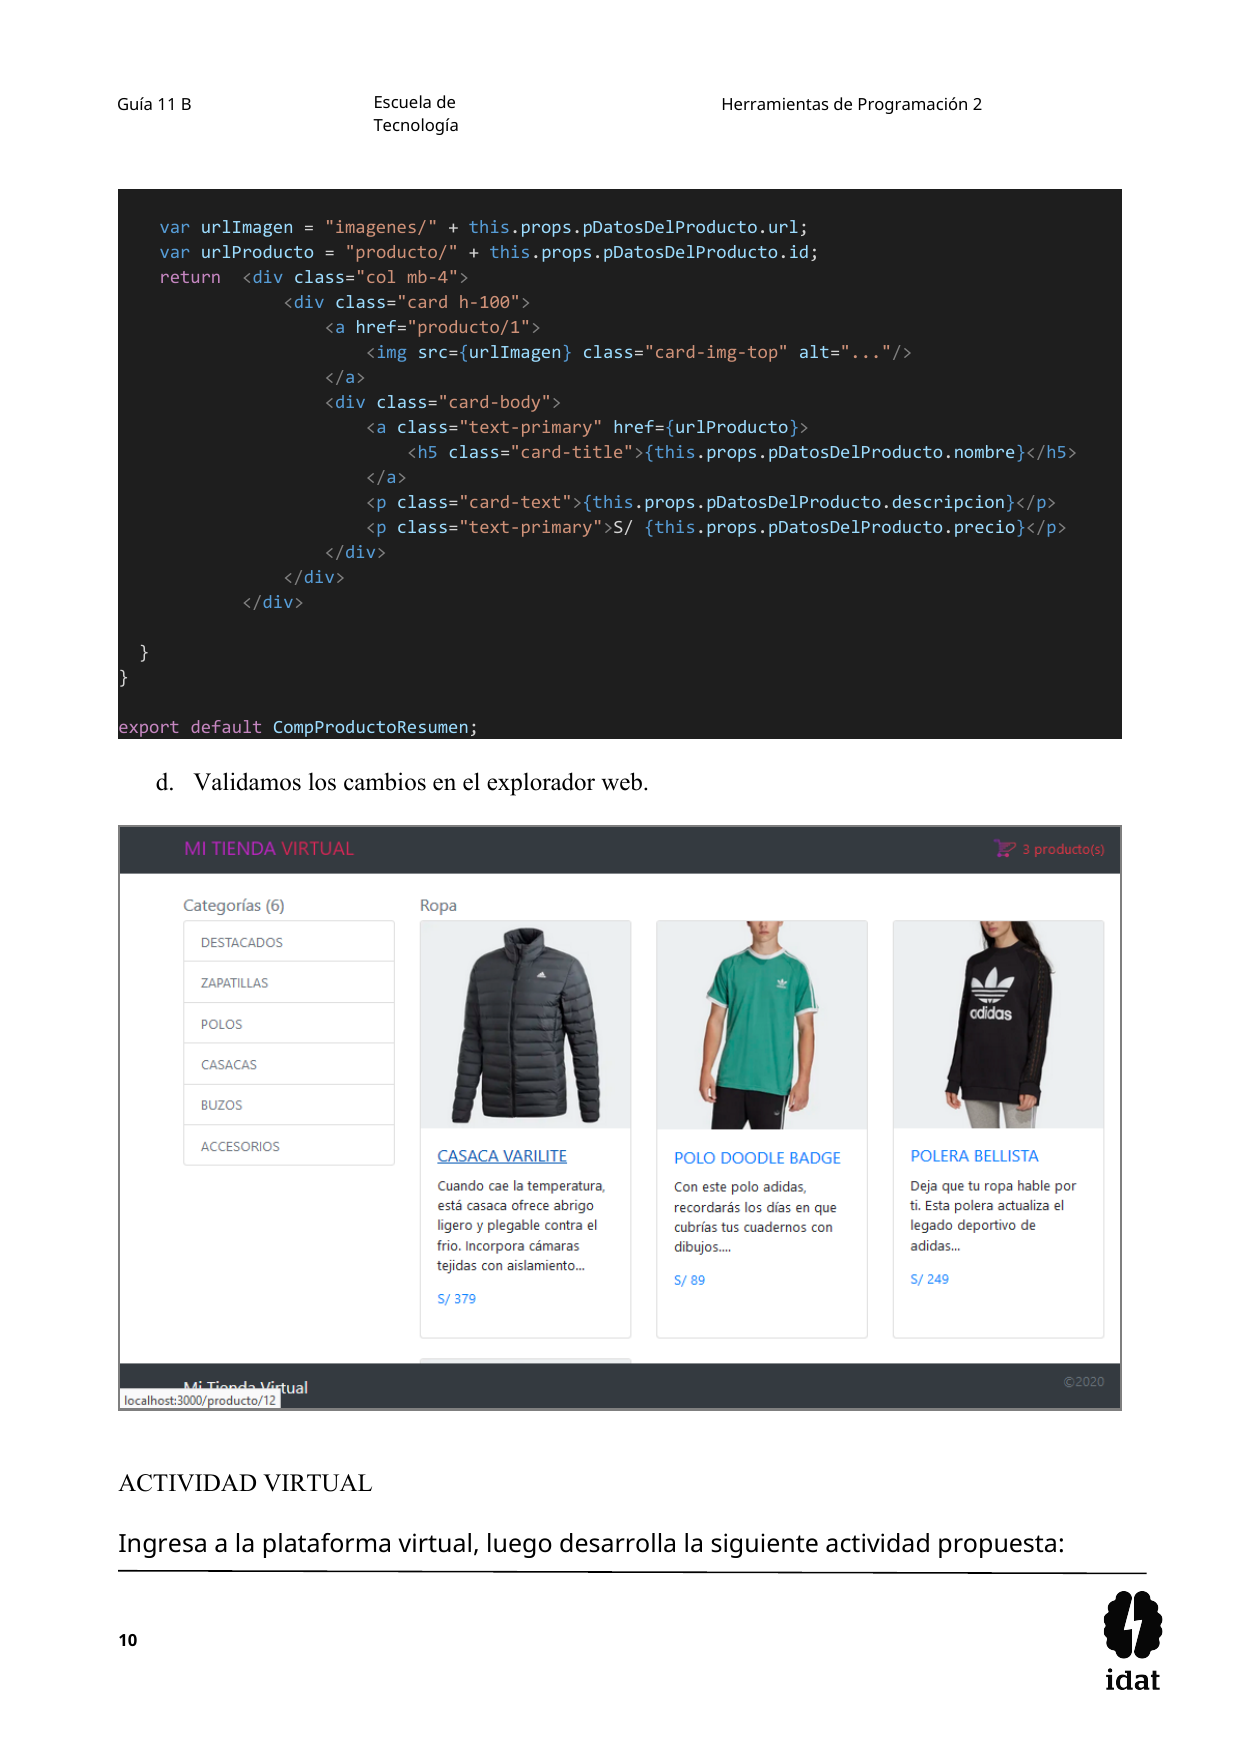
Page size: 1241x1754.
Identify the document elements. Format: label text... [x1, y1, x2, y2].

text </a> [118, 364, 1122, 389]
text </div> [118, 589, 1122, 614]
text <div class="card h-100"> [118, 289, 1122, 314]
text Ingresa a la plataforma virtual, luego desarrolla la siguiente actividad propuesta: [118, 1526, 1122, 1560]
text } [118, 639, 1122, 664]
text </div> [118, 539, 1122, 564]
text </a> [118, 464, 1122, 489]
text <h5 class="card-title">{this.props.pDatosDelProducto.nombre}</h5> [118, 439, 1122, 464]
text var urlProducto = "producto/" + this.props.pDatosDelProducto.id; [118, 239, 1122, 264]
text export default CompProductoResumen; [118, 714, 1122, 739]
text <img src={urlImagen} class="card-img-top" alt="..."/> [118, 339, 1122, 364]
text <a class="text-primary" href={urlProducto}> [118, 414, 1122, 439]
text <p class="card-text">{this.props.pDatosDelProducto.descripcion}</p> [118, 489, 1122, 514]
text </div> [118, 564, 1122, 589]
text ACTIVIDAD VIRTUAL [118, 1468, 1122, 1497]
text <p class="text-primary">S/ {this.props.pDatosDelProducto.precio}</p> [118, 514, 1122, 539]
text return <div class="col mb-4"> [118, 264, 1122, 289]
text <div class="card-body"> [118, 389, 1122, 414]
text <a href="producto/1"> [118, 314, 1122, 339]
picture [1103, 1591, 1163, 1690]
text } [118, 664, 1122, 689]
text var urlImagen = "imagenes/" + this.props.pDatosDelProducto.url; [118, 214, 1122, 239]
picture [120, 827, 1120, 1408]
list Validamos los cambios en el explorador web. [156, 767, 1122, 796]
